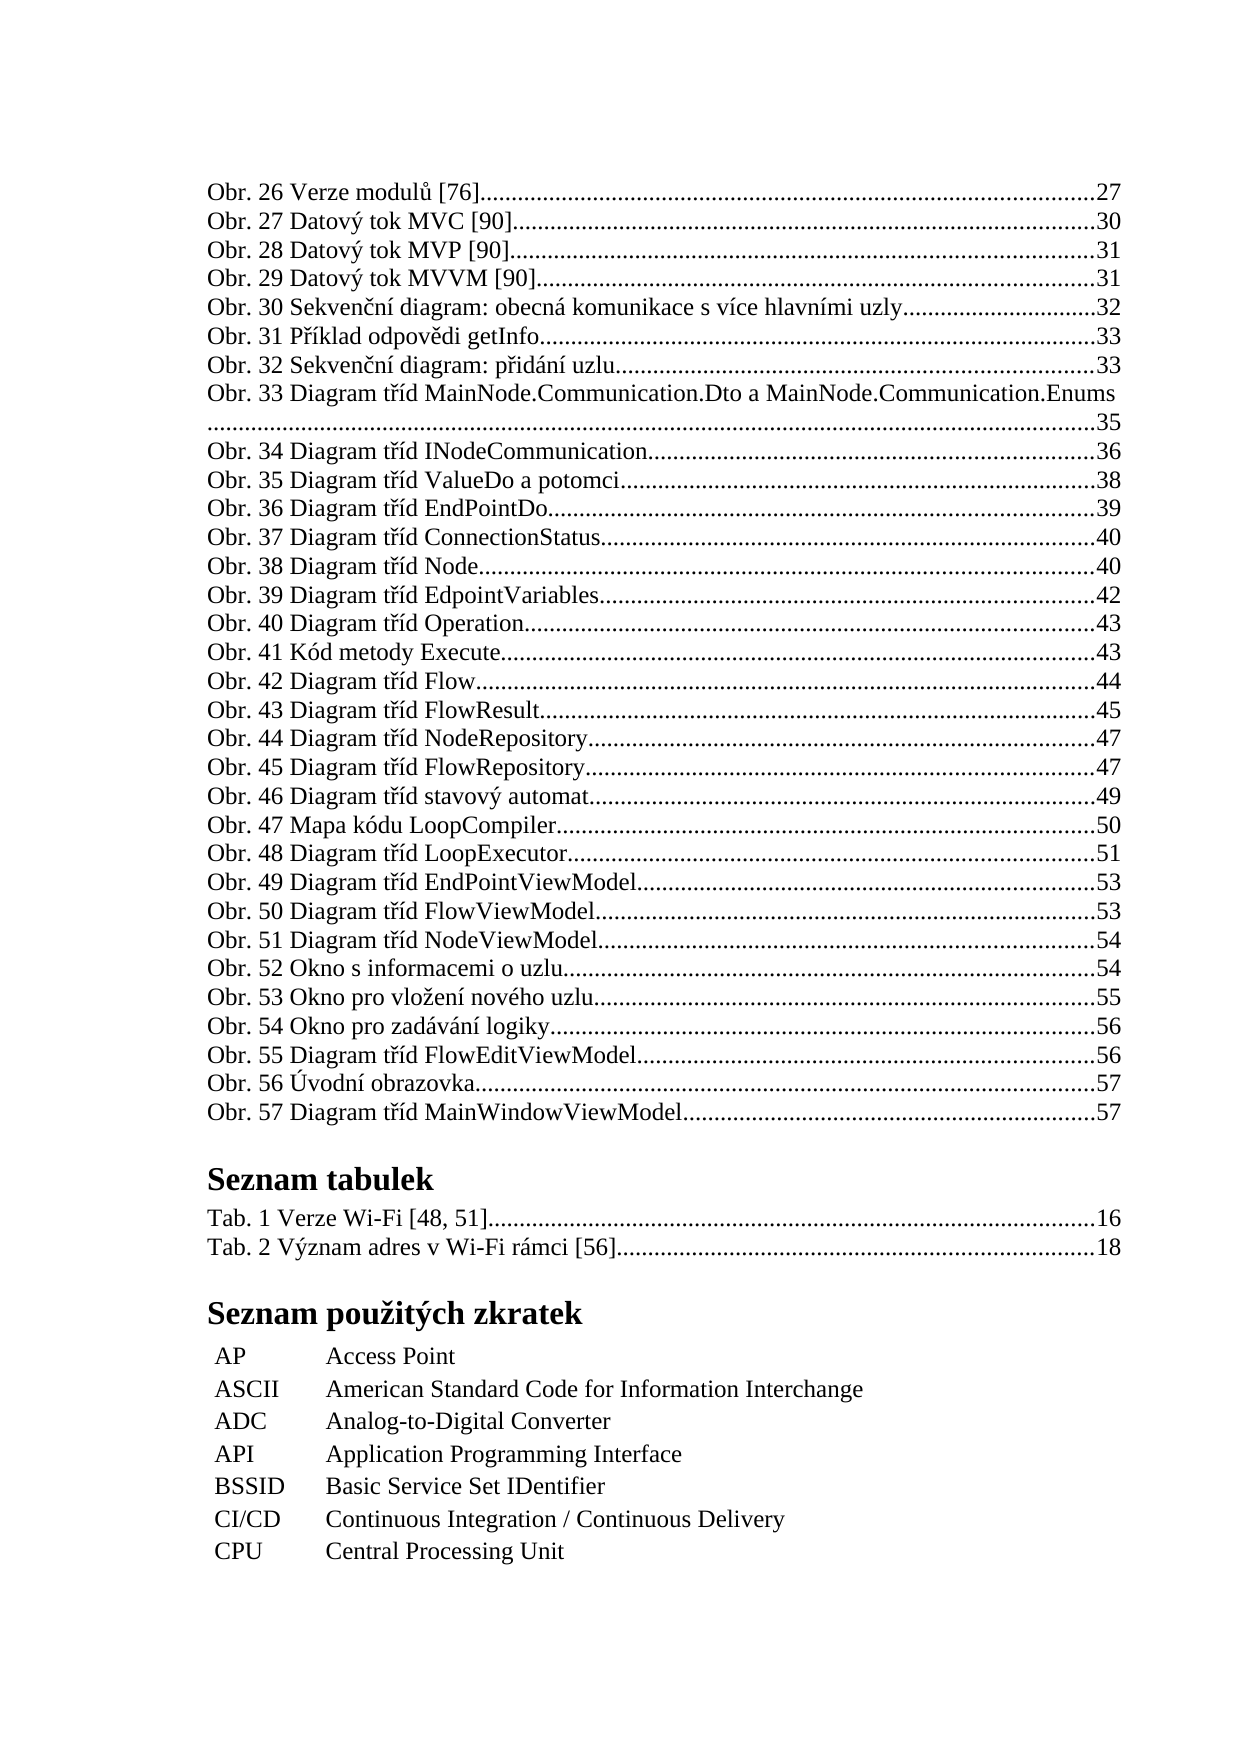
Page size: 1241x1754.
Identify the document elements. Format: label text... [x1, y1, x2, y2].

text Obr. 28 Datový tok MVP [90] 31 [207, 235, 1122, 263]
text Obr. 30 Sekvenční diagram: obecná komunikace s více hlavními uzly 32 [207, 292, 1122, 321]
text Obr. 55 Diagram tříd FlowEditViewModel 56 [207, 1040, 1122, 1068]
table_cell Basic Service Set IDentifier [318, 1468, 901, 1500]
text Obr. 45 Diagram tříd FlowRepository 47 [207, 752, 1122, 781]
table_cell CI/CD [207, 1500, 318, 1533]
text Obr. 32 Sekvenční diagram: přidání uzlu 33 [207, 350, 1122, 378]
text Obr. 50 Diagram tříd FlowViewModel 53 [207, 896, 1122, 925]
table_cell Continuous Integration / Continuous Delivery [318, 1500, 901, 1533]
text Tab. 1 Verze Wi-Fi [48, 51] 16 [207, 1203, 1122, 1232]
text Tab. 2 Význam adres v Wi-Fi rámci [56] 18 [207, 1232, 1122, 1261]
text Obr. 33 Diagram tříd MainNode.Communication.Dto a MainNode.Communication.Enums 35 [207, 378, 1122, 436]
table_cell BSSID [207, 1468, 318, 1500]
text Obr. 47 Mapa kódu LoopCompiler 50 [207, 810, 1122, 838]
text Obr. 51 Diagram tříd NodeViewModel 54 [207, 925, 1122, 953]
text Seznam použitých zkratek [207, 1293, 1122, 1332]
text Obr. 57 Diagram tříd MainWindowViewModel 57 [207, 1097, 1122, 1126]
text Obr. 49 Diagram tříd EndPointViewModel 53 [207, 867, 1122, 896]
text Obr. 27 Datový tok MVC [90] 30 [207, 206, 1122, 235]
text Obr. 26 Verze modulů [76] 27 [207, 177, 1122, 206]
table_header Access Point [318, 1338, 901, 1370]
text Obr. 37 Diagram tříd ConnectionStatus 40 [207, 522, 1122, 551]
text Obr. 48 Diagram tříd LoopExecutor 51 [207, 838, 1122, 867]
text Obr. 56 Úvodní obrazovka 57 [207, 1068, 1122, 1097]
text Obr. 43 Diagram tříd FlowResult 45 [207, 695, 1122, 723]
text Obr. 54 Okno pro zadávání logiky 56 [207, 1011, 1122, 1040]
text Obr. 31 Příklad odpovědi getInfo 33 [207, 321, 1122, 350]
text Obr. 42 Diagram tříd Flow 44 [207, 666, 1122, 695]
text Obr. 35 Diagram tříd ValueDo a potomci 38 [207, 465, 1122, 493]
text Obr. 46 Diagram tříd stavový automat 49 [207, 781, 1122, 810]
text Obr. 34 Diagram tříd INodeCommunication 36 [207, 436, 1122, 465]
text Obr. 52 Okno s informacemi o uzlu 54 [207, 953, 1122, 982]
table_cell Analog-to-Digital Converter [318, 1403, 901, 1435]
text Obr. 40 Diagram tříd Operation 43 [207, 608, 1122, 637]
text Obr. 38 Diagram tříd Node 40 [207, 551, 1122, 580]
table_cell American Standard Code for Information Interchange [318, 1370, 901, 1403]
text Obr. 39 Diagram tříd EdpointVariables 42 [207, 580, 1122, 608]
table_cell CPU [207, 1533, 318, 1565]
table_cell Central Processing Unit [318, 1533, 901, 1565]
table_cell ADC [207, 1403, 318, 1435]
table_cell Application Programming Interface [318, 1435, 901, 1468]
text Seznam tabulek [207, 1159, 1122, 1197]
table_header AP [207, 1338, 318, 1370]
text Obr. 44 Diagram tříd NodeRepository 47 [207, 723, 1122, 752]
text Obr. 29 Datový tok MVVM [90] 31 [207, 263, 1122, 292]
table_cell API [207, 1435, 318, 1468]
text Obr. 41 Kód metody Execute 43 [207, 637, 1122, 666]
table_cell ASCII [207, 1370, 318, 1403]
text Obr. 36 Diagram tříd EndPointDo 39 [207, 493, 1122, 522]
text Obr. 53 Okno pro vložení nového uzlu 55 [207, 982, 1122, 1011]
